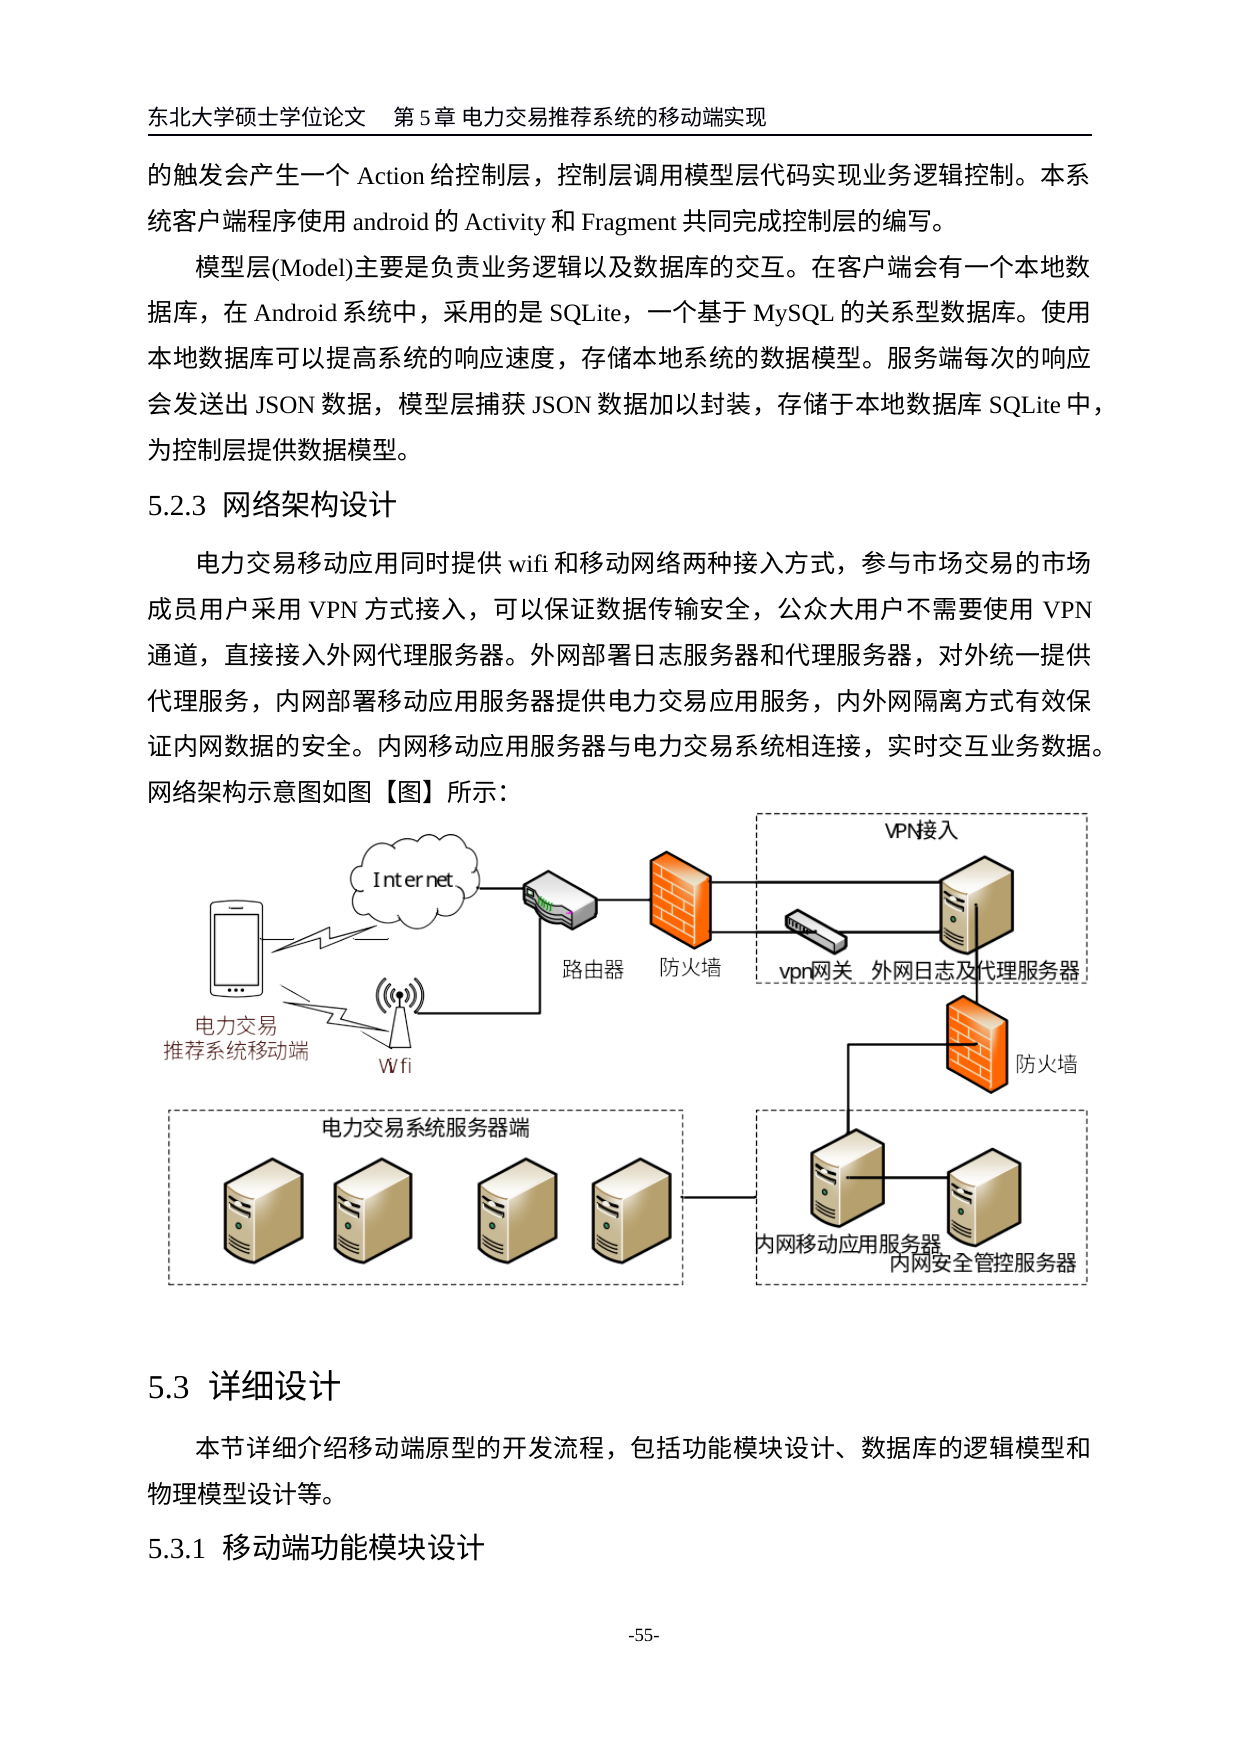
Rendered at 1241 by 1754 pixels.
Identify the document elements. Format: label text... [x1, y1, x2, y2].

text 电力交易移动应用同时提供wifi和移动网络两种接入方式，参与市场交易的市场成员用户采用VPN方式接入，可以保证数据传输安全，公众大用户不需要使用VPN通道，直接接入外网代理服务器。外网部署日志服务器和代理服务器，对外统一提供代理服务，内网部署移动应用服务器提供电力交易应用服务，内外网隔离方式有效保证内网数据的安全。内网移动应用服务器与电力交易系统相连接，实时交互业务数据。网络架构示意图如图【图】所示： [148, 536, 1092, 811]
subtitle 详细设计 [148, 1360, 1092, 1408]
text 本节详细介绍移动端原型的开发流程，包括功能模块设计、数据库的逻辑模型和物理模型设计等。 [148, 1421, 1092, 1512]
subtitle 移动端功能模块设计 [148, 1525, 1092, 1567]
subtitle 网络架构设计 [148, 481, 1092, 523]
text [148, 148, 1092, 239]
text 模型层(Model)主要是负责业务逻辑以及数据库的交互。在客户端会有一个本地数据库，在Android系统中，采用的是SQLite，一个基于MySQL的关系型数据库。使用本地数据库可以提高系统的响应速度，存储本地系统的数据模型。服务端每次的响应会发送出JSON数据，模型层捕获JSON数据加以封装，存储于本地数据库SQLite中，为控制层提供数据模型。 [148, 239, 1092, 468]
